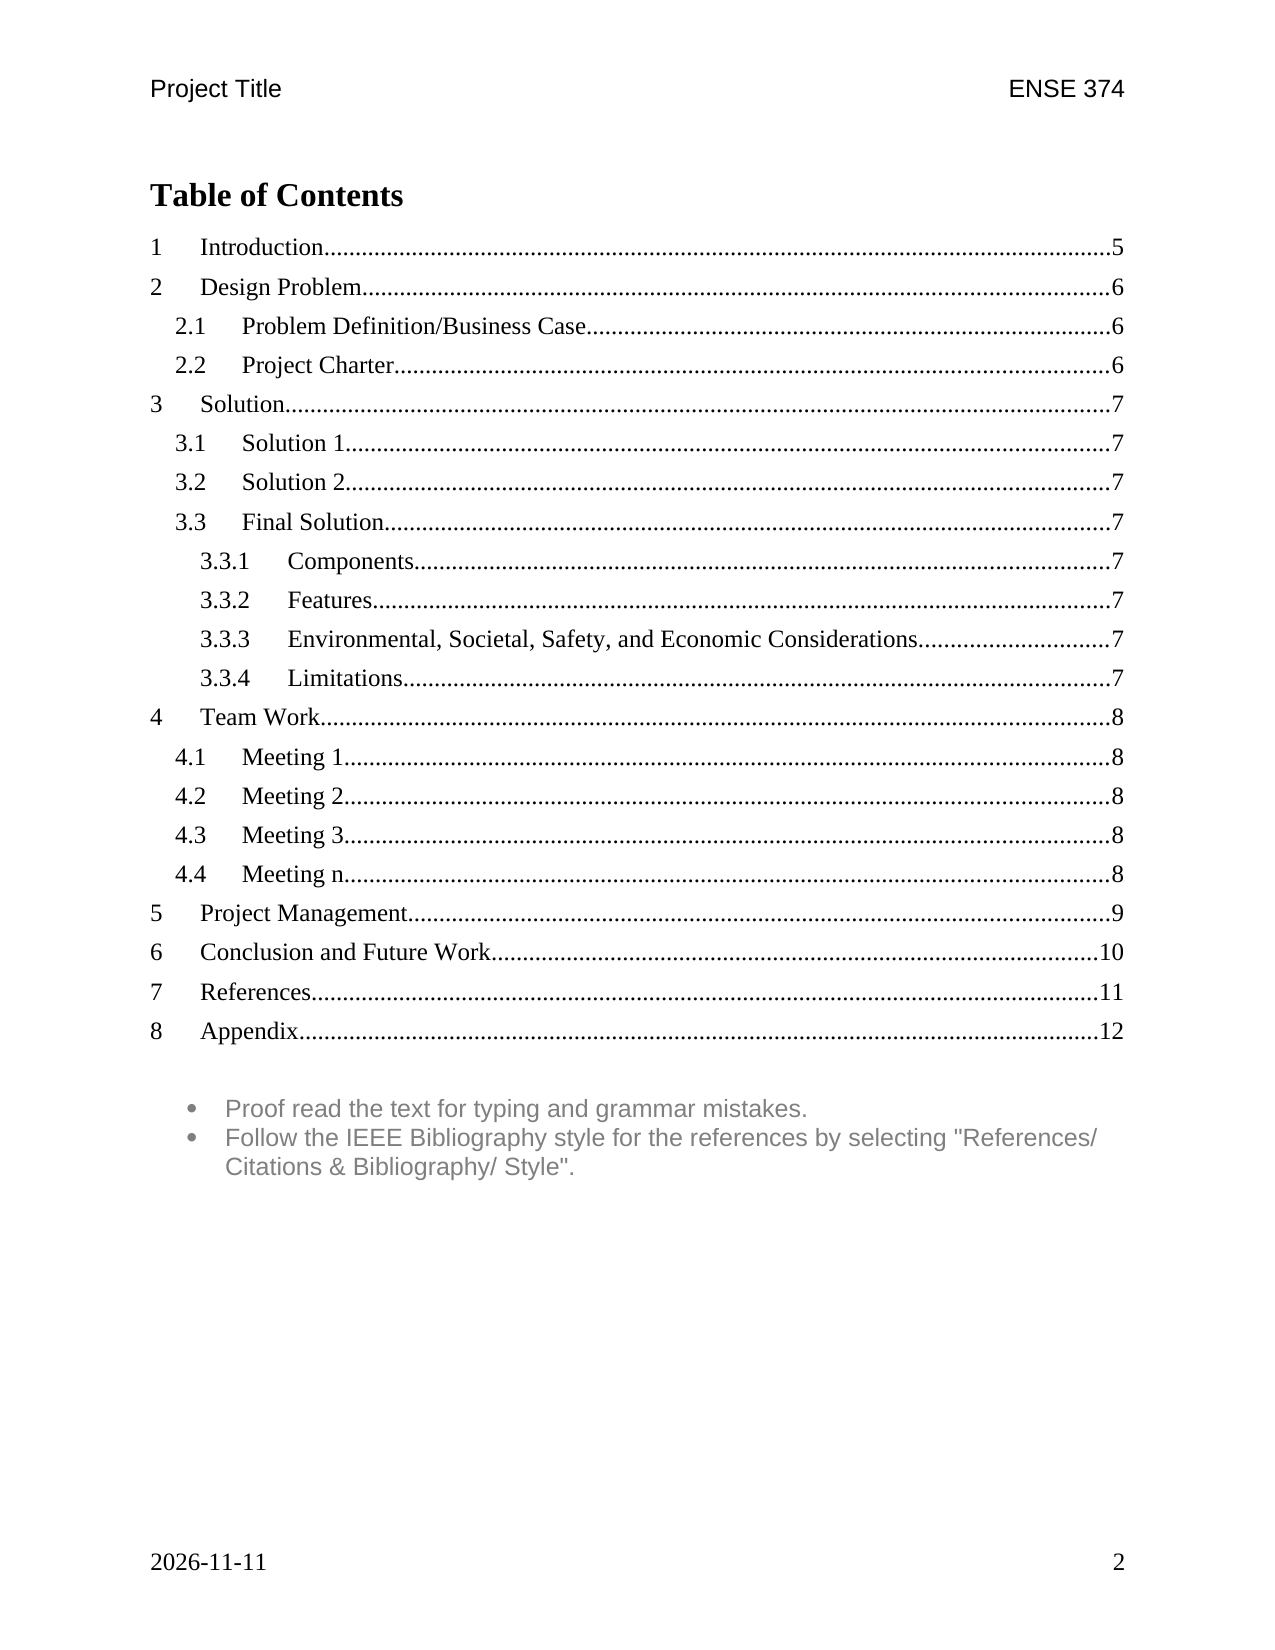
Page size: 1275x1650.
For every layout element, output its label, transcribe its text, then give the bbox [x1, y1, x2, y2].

list Proof read the text for typing and grammar mistakes. [187, 1094, 1125, 1123]
list Follow the IEEE Bibliography style for the references by selecting "References/ Citations & Bibliography/ Style". [187, 1123, 1125, 1181]
